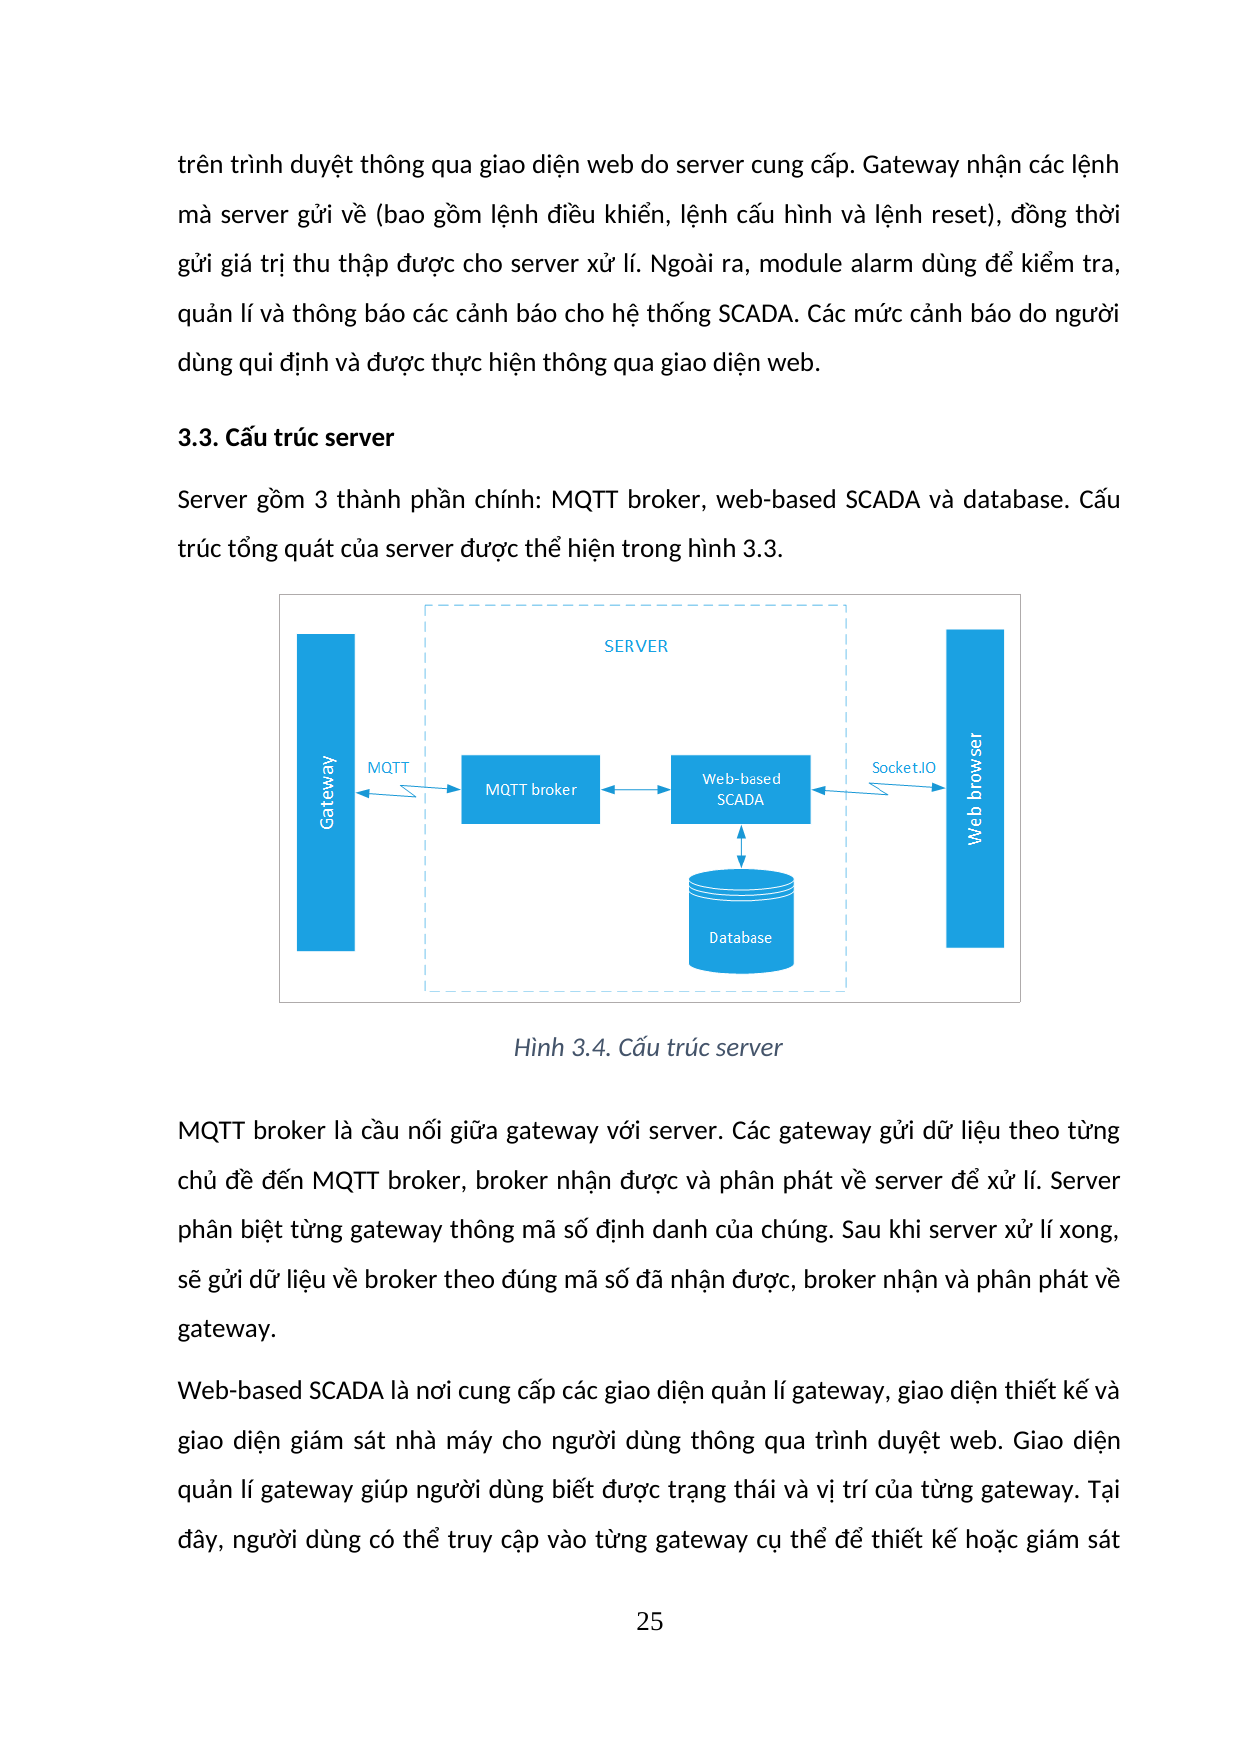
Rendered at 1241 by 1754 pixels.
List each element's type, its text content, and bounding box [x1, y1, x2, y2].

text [177, 1373, 1122, 1555]
text MQTT broker là cầu nối giữa gateway với server. Các gateway gửi dữ liệu theo từng chủ đề đến MQTT broker, broker nhận được và phân phát về server để xử lí. Server phân biệt từng gateway thông mã số định danh của chúng. Sau khi server xử lí xong, sẽ gửi dữ liệu về broker theo đúng mã số đã nhận được, broker nhận và phân phát về gateway. [177, 1113, 1122, 1344]
text Server gồm 3 thành phần chính: MQTT broker, web-based SCADA và database. Cấu trúc tổng quát của server được thể hiện trong hình 3.3. [177, 482, 1122, 564]
subtitle Cấu trúc server [177, 420, 1122, 453]
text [177, 148, 1122, 379]
picture [294, 604, 1005, 992]
